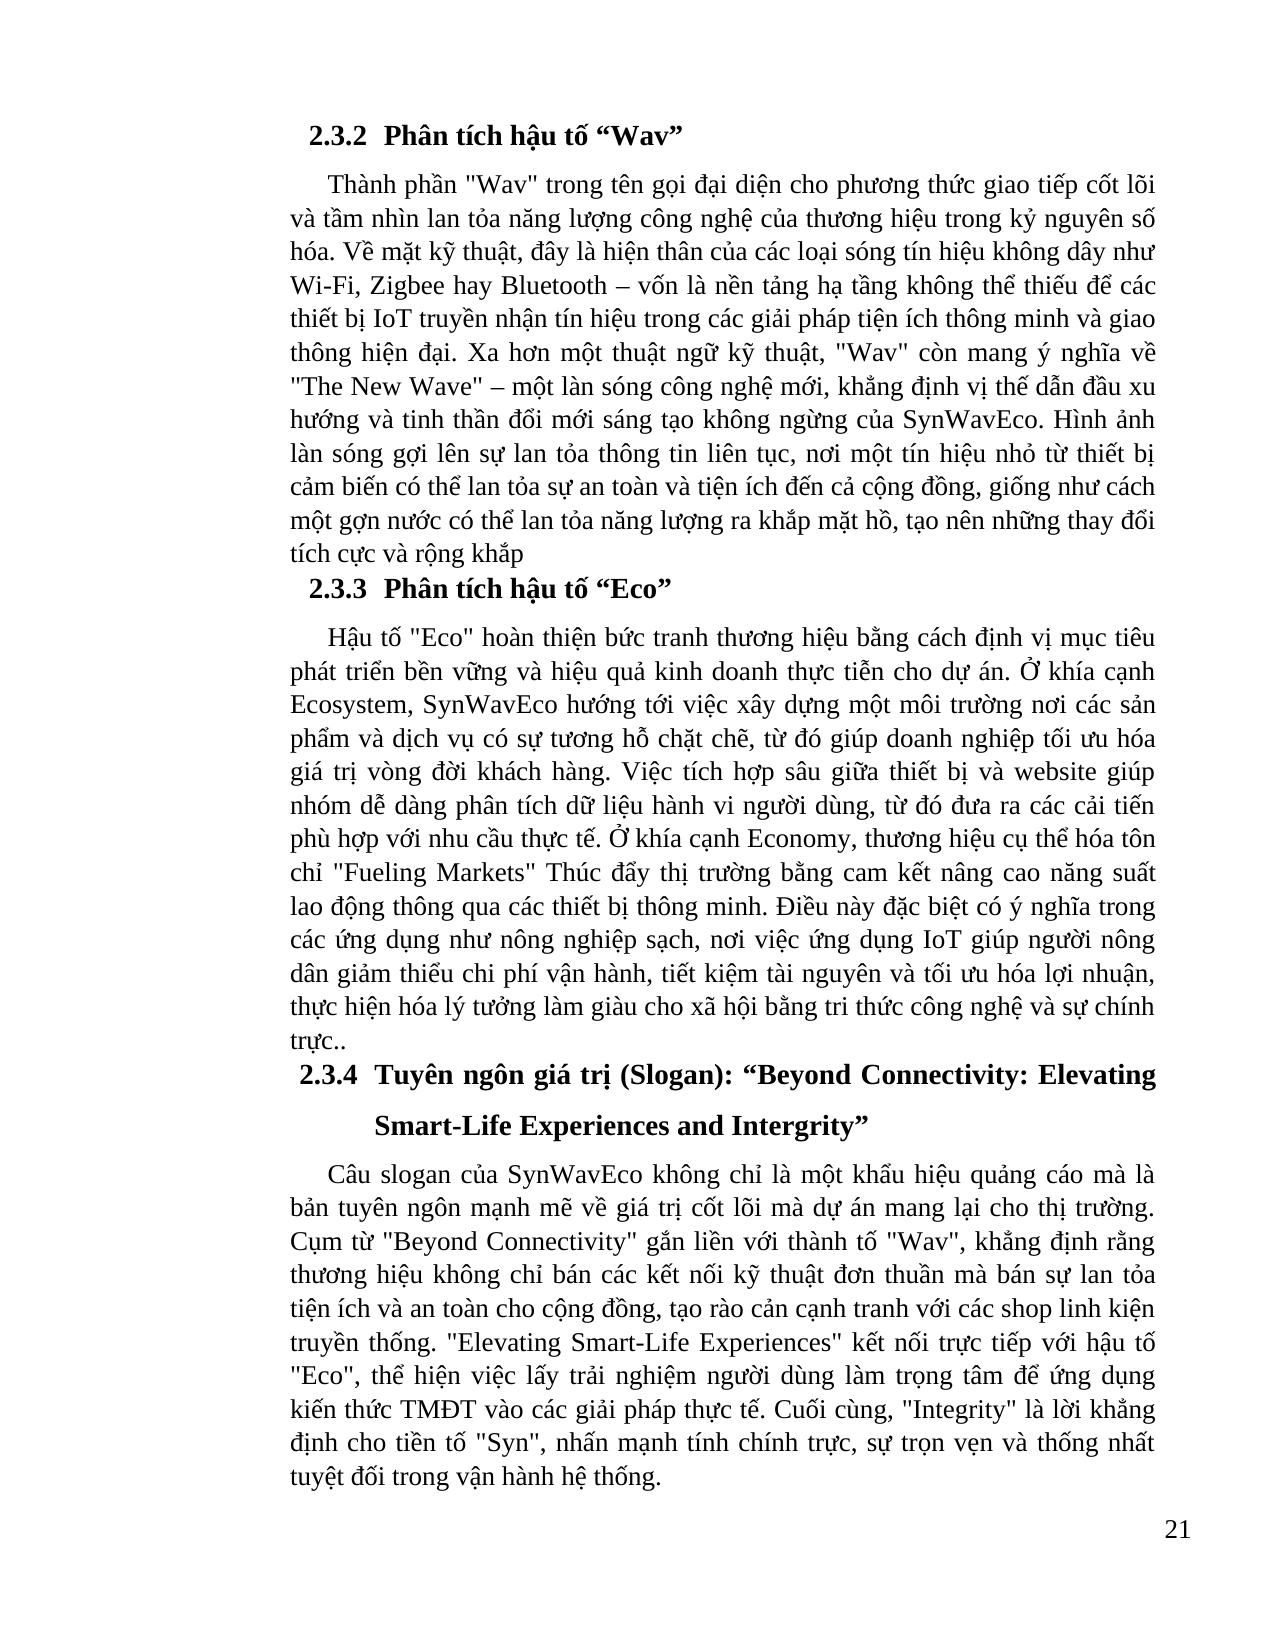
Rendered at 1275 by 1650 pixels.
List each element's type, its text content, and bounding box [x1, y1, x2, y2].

list Phân tích hậu tố “Wav” [308, 118, 1157, 152]
list Câu slogan của SynWavEco không chỉ là một khẩu hiệu quảng cáo mà là bản tuyên ngôn mạnh mẽ về giá trị cốt lõi mà dự án mang lại cho thị trường. Cụm từ "Beyond Connectivity" gắn liền với thành tố "Wav", khẳng định rằng thương hiệu không chỉ bán các kết nối kỹ thuật đơn thuần mà bán sự lan tỏa tiện ích và an toàn cho cộng đồng, tạo rào cản cạnh tranh với các shop linh kiện truyền thống. "Elevating Smart-Life Experiences" kết nối trực tiếp với hậu tố "Eco", thể hiện việc lấy trải nghiệm người dùng làm trọng tâm để ứng dụng kiến thức TMĐT vào các giải pháp thực tế. Cuối cùng, "Integrity" là lời khẳng định cho tiền tố "Syn", nhấn mạnh tính chính trực, sự trọn vẹn và thống nhất tuyệt đối trong vận hành hệ thống. [290, 1158, 1157, 1491]
list Tuyên ngôn giá trị (Slogan): “Beyond Connectivity: Elevating Smart-Life Experiences and Intergrity” [299, 1057, 1157, 1141]
list Thành phần "Wav" trong tên gọi đại diện cho phương thức giao tiếp cốt lõi và tầm nhìn lan tỏa năng lượng công nghệ của thương hiệu trong kỷ nguyên số hóa. Về mặt kỹ thuật, đây là hiện thân của các loại sóng tín hiệu không dây như Wi-Fi, Zigbee hay Bluetooth – vốn là nền tảng hạ tầng không thể thiếu để các thiết bị IoT truyền nhận tín hiệu trong các giải pháp tiện ích thông minh và giao thông hiện đại. Xa hơn một thuật ngữ kỹ thuật, "Wav" còn mang ý nghĩa về "The New Wave" – một làn sóng công nghệ mới, khẳng định vị thế dẫn đầu xu hướng và tinh thần đổi mới sáng tạo không ngừng của SynWavEco. Hình ảnh làn sóng gợi lên sự lan tỏa thông tin liên tục, nơi một tín hiệu nhỏ từ thiết bị cảm biến có thể lan tỏa sự an toàn và tiện ích đến cả cộng đồng, giống như cách một gợn nước có thể lan tỏa năng lượng ra khắp mặt hồ, tạo nên những thay đổi tích cực và rộng khắp [290, 168, 1157, 568]
list Hậu tố "Eco" hoàn thiện bức tranh thương hiệu bằng cách định vị mục tiêu phát triển bền vững và hiệu quả kinh doanh thực tiễn cho dự án. Ở khía cạnh Ecosystem, SynWavEco hướng tới việc xây dựng một môi trường nơi các sản phẩm và dịch vụ có sự tương hỗ chặt chẽ, từ đó giúp doanh nghiệp tối ưu hóa giá trị vòng đời khách hàng. Việc tích hợp sâu giữa thiết bị và website giúp nhóm dễ dàng phân tích dữ liệu hành vi người dùng, từ đó đưa ra các cải tiến phù hợp với nhu cầu thực tế. Ở khía cạnh Economy, thương hiệu cụ thể hóa tôn chỉ "Fueling Markets" Thúc đẩy thị trường bằng cam kết nâng cao năng suất lao động thông qua các thiết bị thông minh. Điều này đặc biệt có ý nghĩa trong các ứng dụng như nông nghiệp sạch, nơi việc ứng dụng IoT giúp người nông dân giảm thiểu chi phí vận hành, tiết kiệm tài nguyên và tối ưu hóa lợi nhuận, thực hiện hóa lý tưởng làm giàu cho xã hội bằng tri thức công nghệ và sự chính trực.. [290, 621, 1157, 1055]
list Phân tích hậu tố “Eco” [308, 571, 1157, 604]
